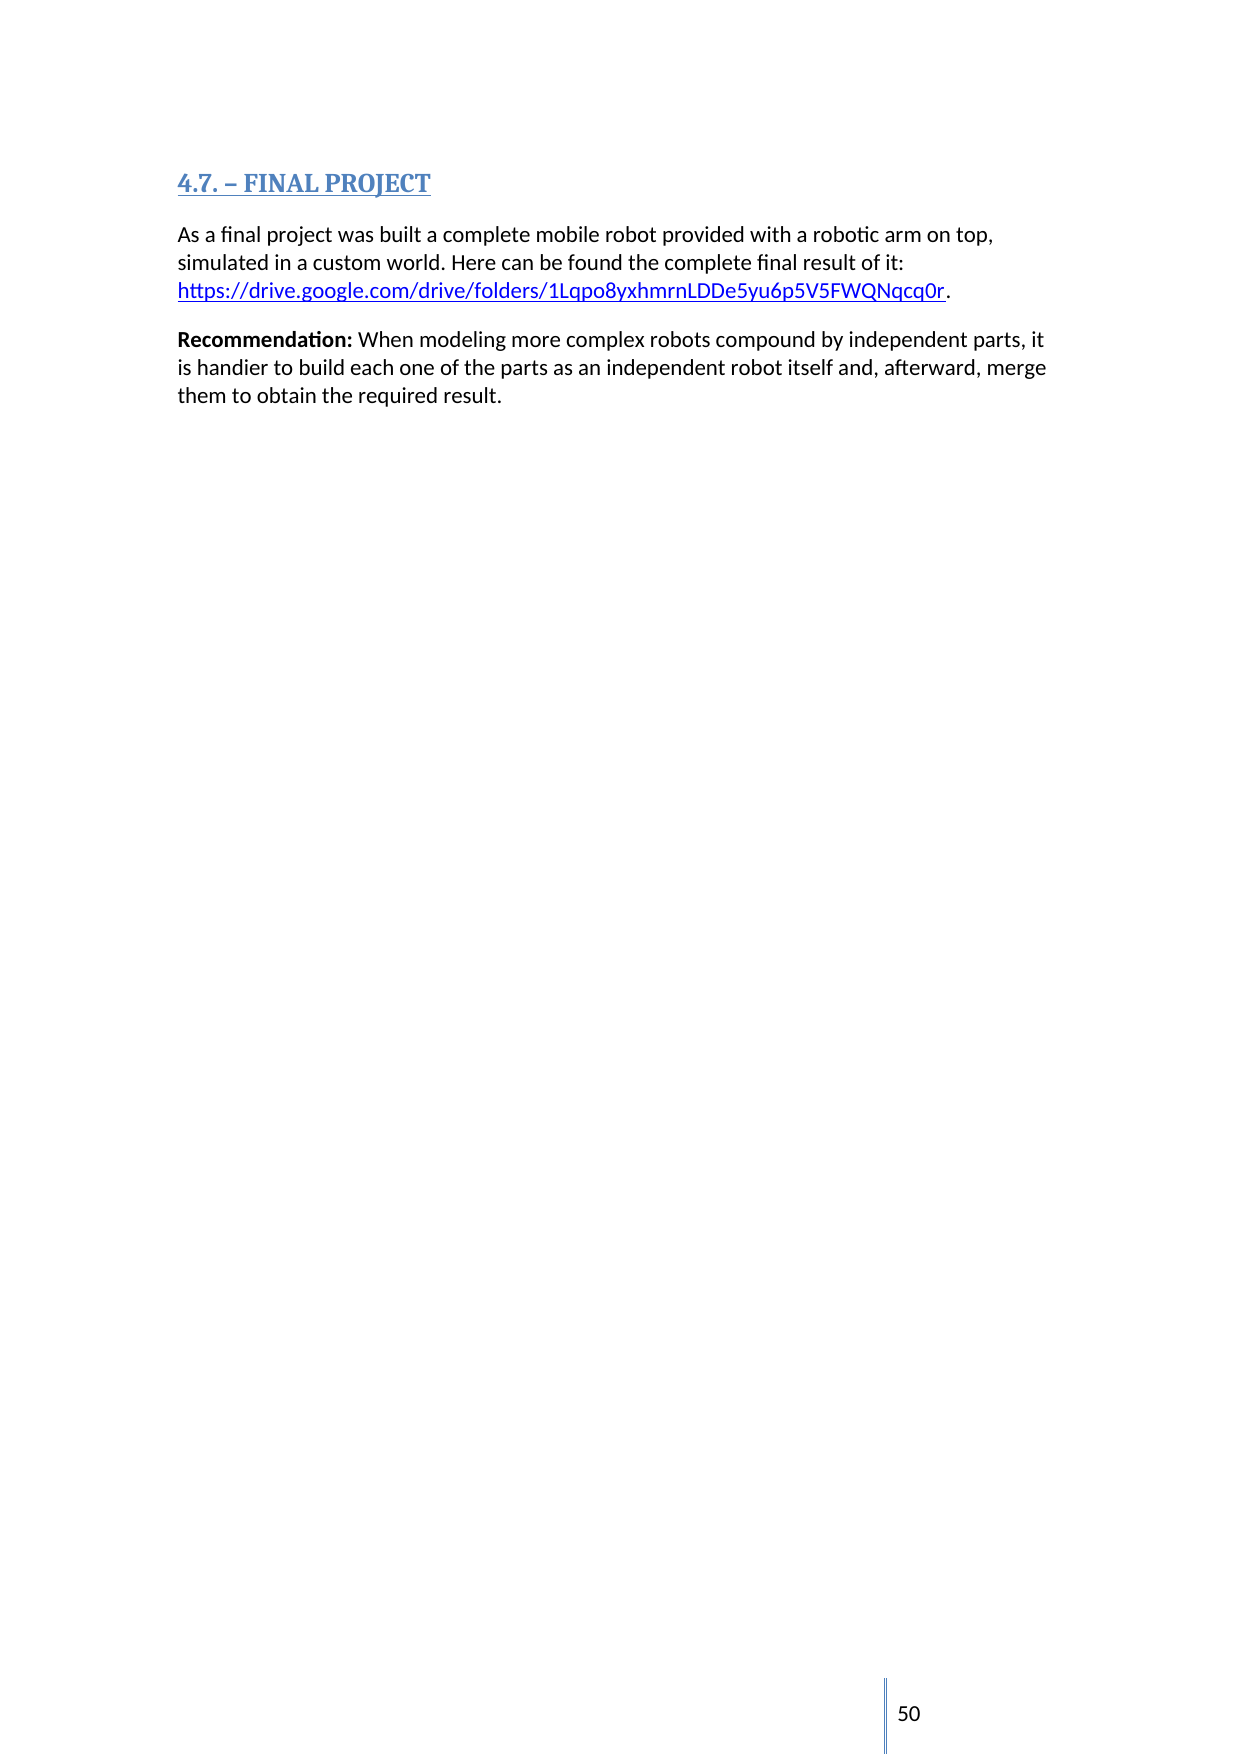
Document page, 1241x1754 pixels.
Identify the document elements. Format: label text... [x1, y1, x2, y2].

text As a final project was built a complete mobile robot provided with a robotic arm on top, simulated in a custom world. Here can be found the complete final result of it: https://drive.google.com/drive/folders/1Lqpo8yxhmrnLDDe5yu6p5V5FWQNqcq0r. [177, 220, 1063, 304]
text Recommendation: When modeling more complex robots compound by independent parts, it is handier to build each one of the parts as an independent robot itself and, afterward, merge them to obtain the required result. [177, 325, 1063, 437]
subtitle 4.7. – FINAL PROJECT [177, 168, 1063, 199]
